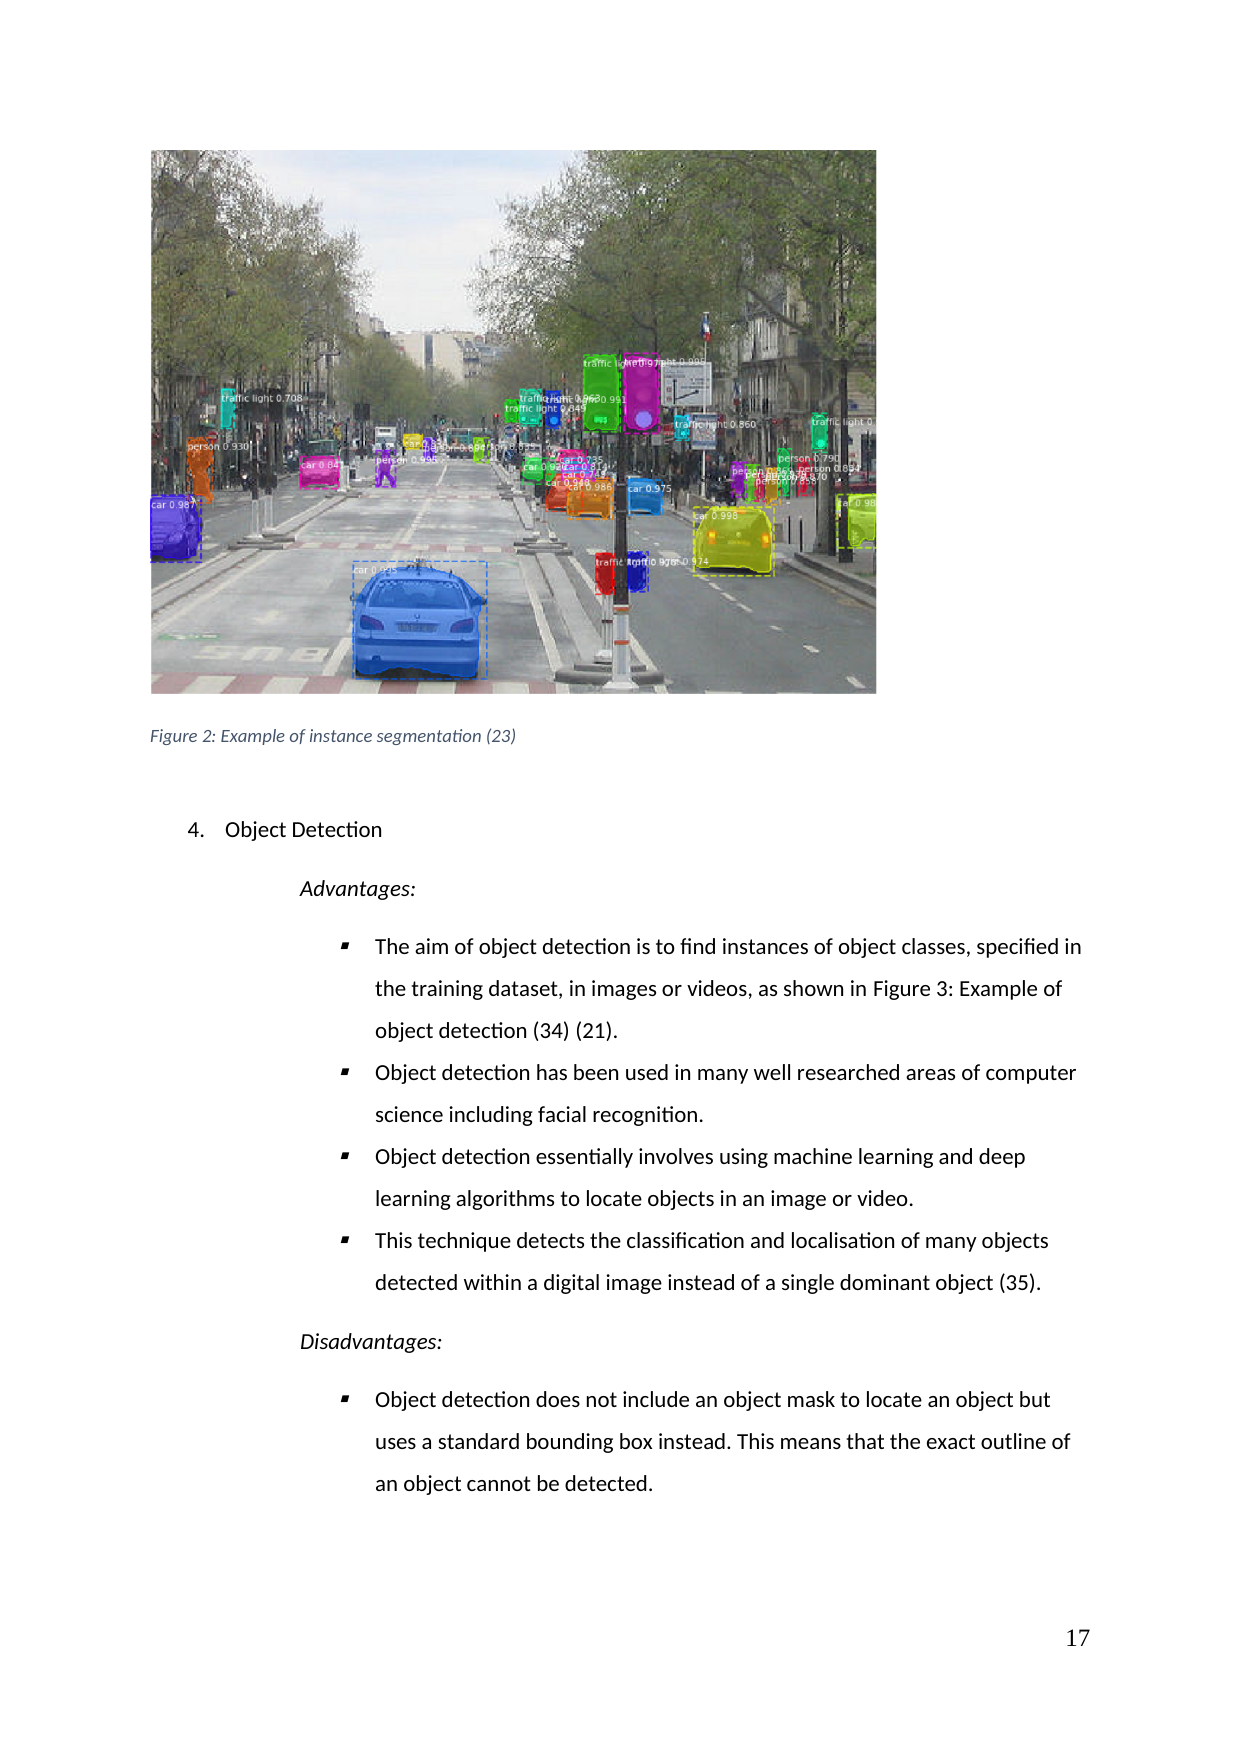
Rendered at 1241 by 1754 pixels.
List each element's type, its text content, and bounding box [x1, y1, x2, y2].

list Object detection has been used in many well researched areas of computer science including facial recognition. [337, 1058, 1090, 1128]
text Disadvantages: [225, 1327, 1090, 1355]
list Object detection essentially involves using machine learning and deep learning algorithms to locate objects in an image or video. [337, 1142, 1090, 1212]
list Object detection does not include an object mask to locate an object but uses a standard bounding box instead. This means that the exact outline of an object cannot be detected. [337, 1385, 1090, 1497]
list This technique detects the classification and localisation of many objects detected within a digital image instead of a single dominant object (35). [337, 1226, 1090, 1296]
picture [150, 150, 877, 694]
list Object Detection [187, 815, 1090, 843]
text Advantages: [225, 874, 1090, 902]
list The aim of object detection is to find instances of object classes, specified in the training dataset, in images or videos, as shown in Figure 3 (21). [337, 932, 1090, 1044]
